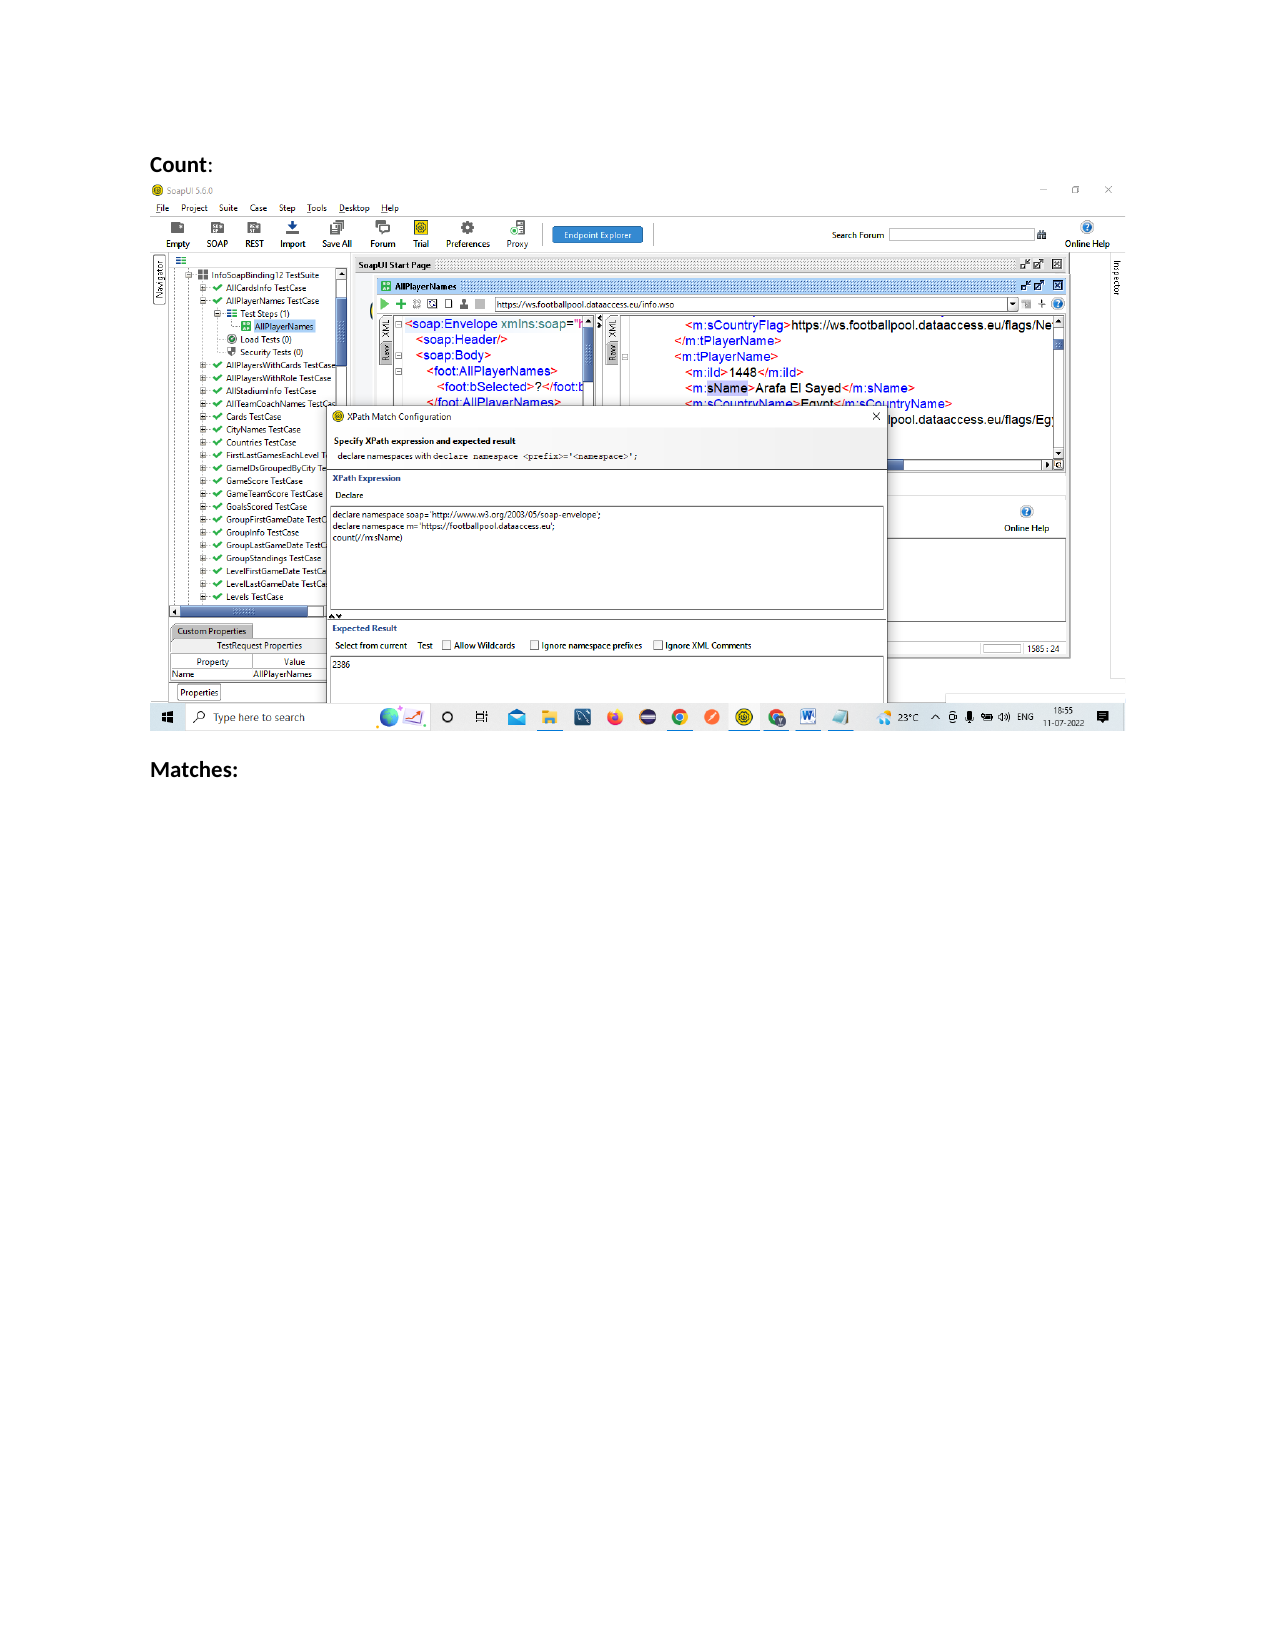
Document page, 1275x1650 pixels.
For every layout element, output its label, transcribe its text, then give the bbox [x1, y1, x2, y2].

picture [150, 182, 1125, 731]
text Matches: [150, 755, 1125, 783]
text Count: [150, 150, 1125, 182]
